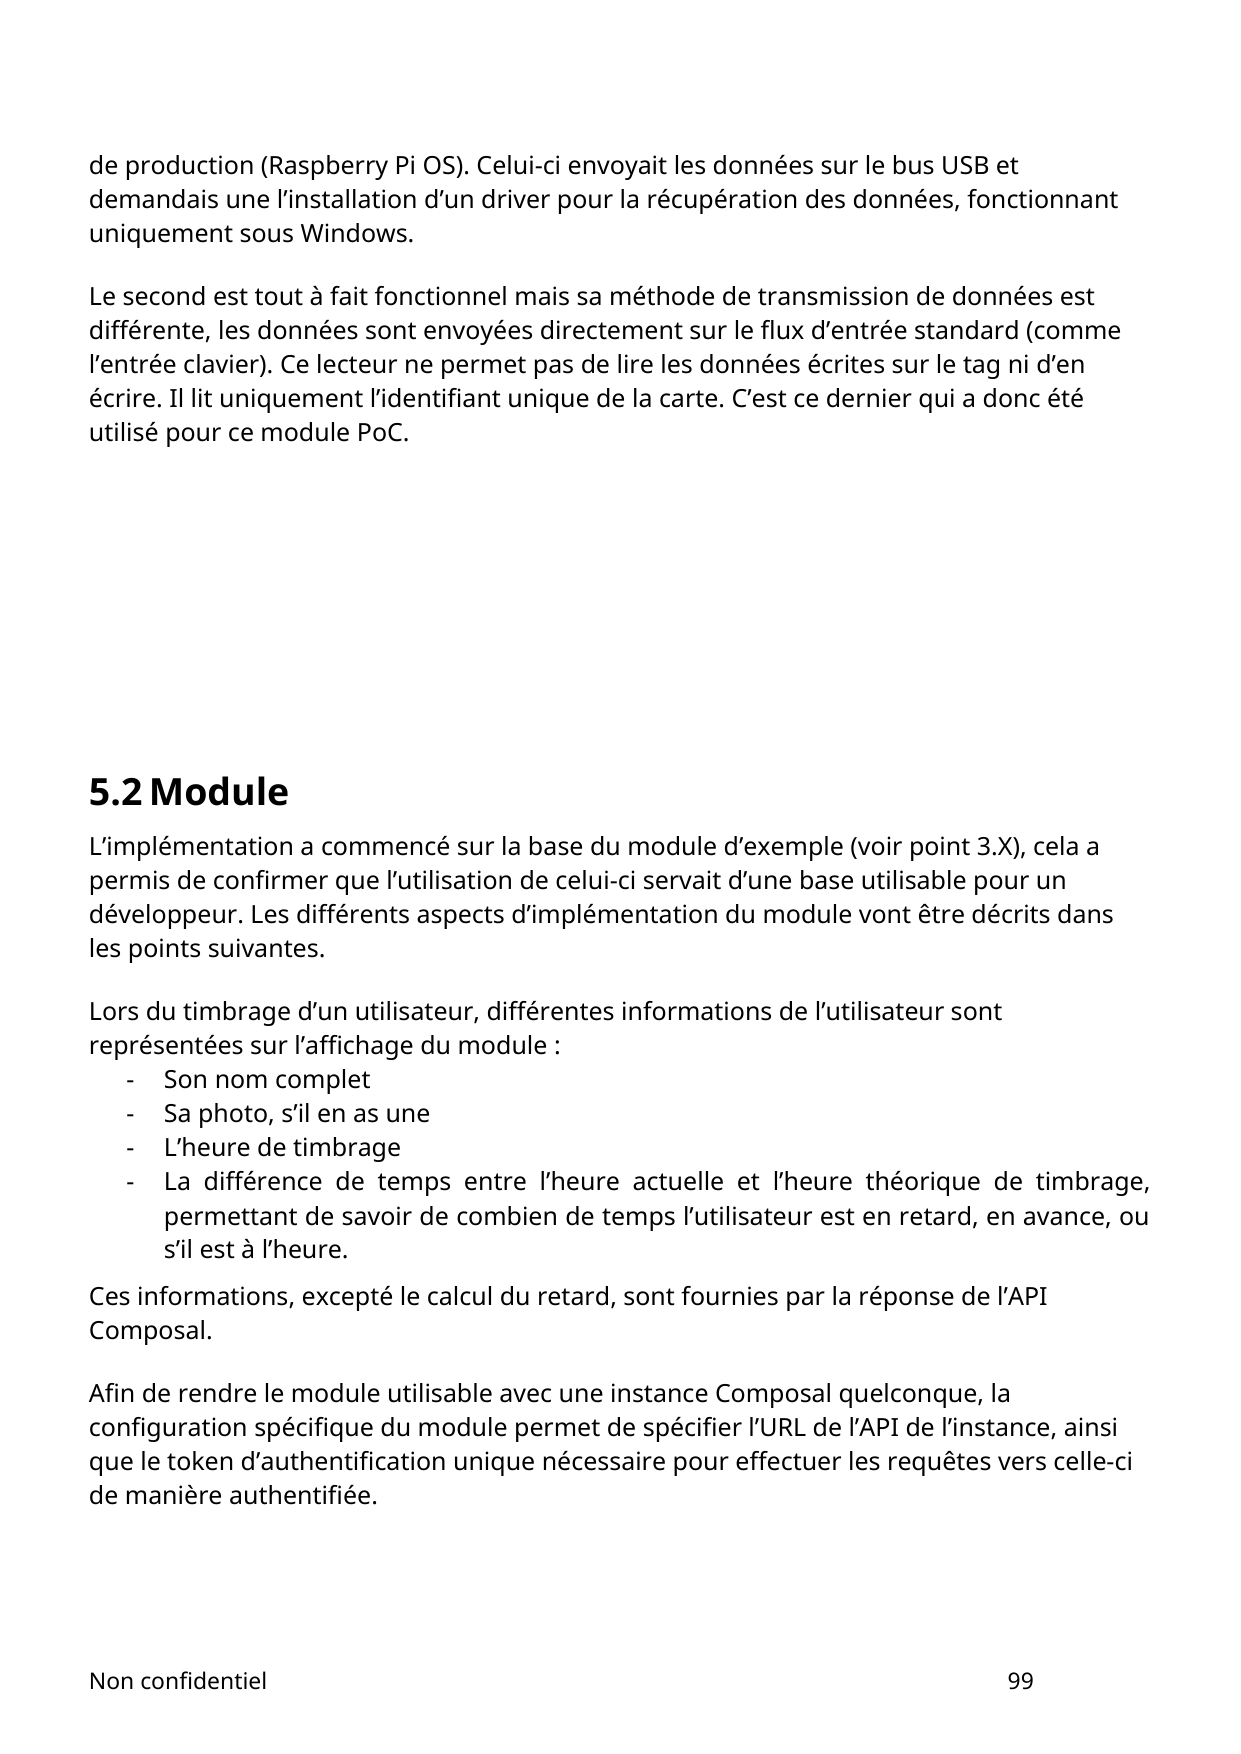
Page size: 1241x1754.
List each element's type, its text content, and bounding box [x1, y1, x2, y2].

list Sa photo, s’il en as une [126, 1096, 1152, 1130]
text Lors du timbrage d’un utilisateur, différentes informations de l’utilisateur sont représentées sur l’affichage du module : [89, 994, 1152, 1062]
list La différence de temps entre l’heure actuelle et l’heure théorique de timbrage, permettant de savoir de combien de temps l’utilisateur est en retard, en avance, ou s’il est à l’heure. [126, 1164, 1152, 1266]
text Ces informations, excepté le calcul du retard, sont fournies par la réponse de l’API Composal. [89, 1279, 1152, 1347]
subtitle Module [89, 765, 1152, 816]
text L’implémentation a commencé sur la base du module d’exemple (voir point 3.X), cela a permis de confirmer que l’utilisation de celui-ci servait d’une base utilisable pour un développeur. Les différents aspects d’implémentation du module vont être décrits dans les points suivantes. [89, 829, 1152, 965]
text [89, 148, 1152, 250]
list Son nom complet [126, 1062, 1152, 1096]
text Afin de rendre le module utilisable avec une instance Composal quelconque, la configuration spécifique du module permet de spécifier l’URL de l’API de l’instance, ainsi que le token d’authentification unique nécessaire pour effectuer les requêtes vers celle-ci de manière authentifiée. [89, 1376, 1152, 1512]
text Le second est tout à fait fonctionnel mais sa méthode de transmission de données est différente, les données sont envoyées directement sur le flux d’entrée standard (comme l’entrée clavier). Ce lecteur ne permet pas de lire les données écrites sur le tag ni d’en écrire. Il lit uniquement l’identifiant unique de la carte. C’est ce dernier qui a donc été utilisé pour ce module PoC. [89, 279, 1152, 449]
list L’heure de timbrage [126, 1130, 1152, 1164]
